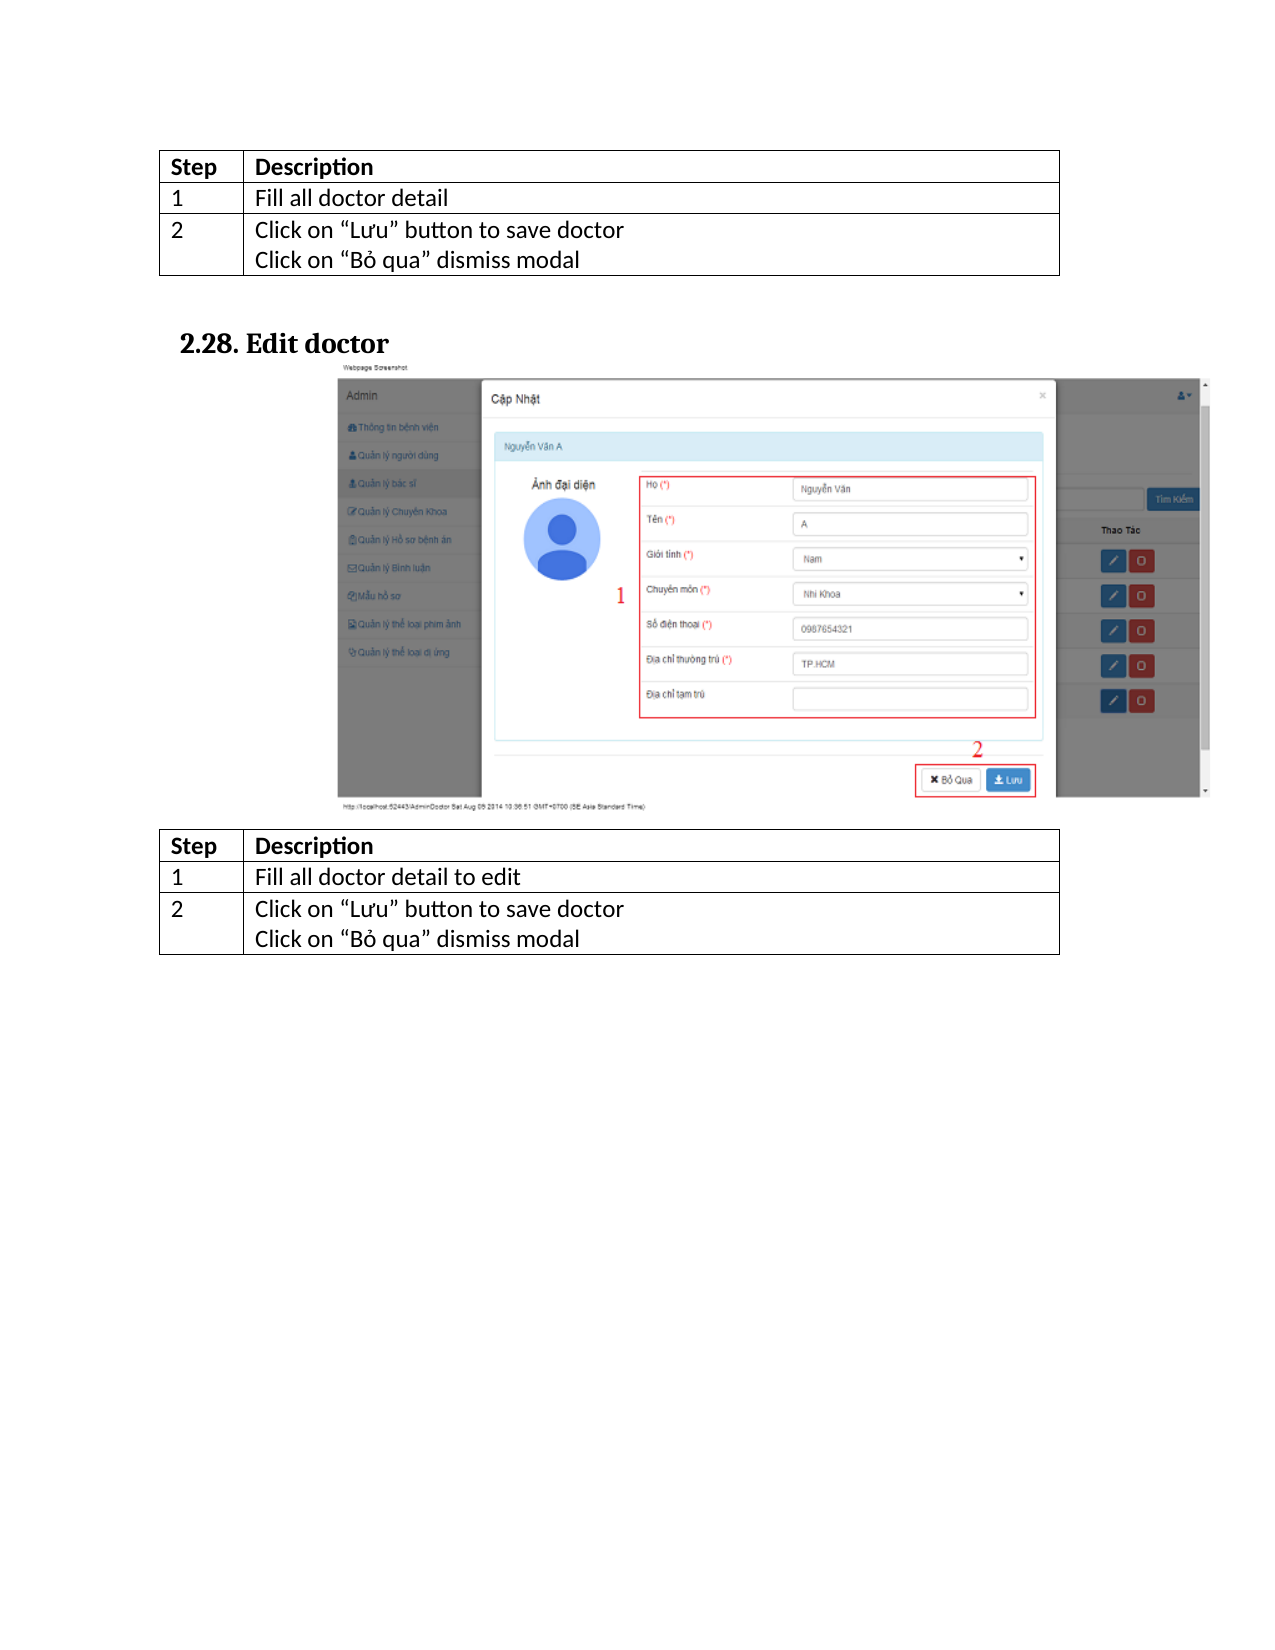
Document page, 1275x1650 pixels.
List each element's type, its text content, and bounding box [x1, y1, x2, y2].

table_cell 2 [160, 893, 243, 954]
table_cell 1 [160, 183, 243, 213]
table_header Step [160, 151, 243, 182]
subtitle Edit doctor [180, 327, 1125, 361]
table_header Description [244, 151, 1059, 182]
picture [337, 365, 1210, 811]
table_cell Fill all doctor detail to edit [244, 862, 1059, 892]
table_cell Click on “Lưu” button to save doctor Click on “Bỏ qua” dismiss modal [244, 214, 1059, 275]
table_cell 1 [160, 862, 243, 892]
table_header Step [160, 830, 243, 861]
table_cell Click on “Lưu” button to save doctor Click on “Bỏ qua” dismiss modal [244, 893, 1059, 954]
table_cell Fill all doctor detail [244, 183, 1059, 213]
table_header Description [244, 830, 1059, 861]
table_cell 2 [160, 214, 243, 275]
